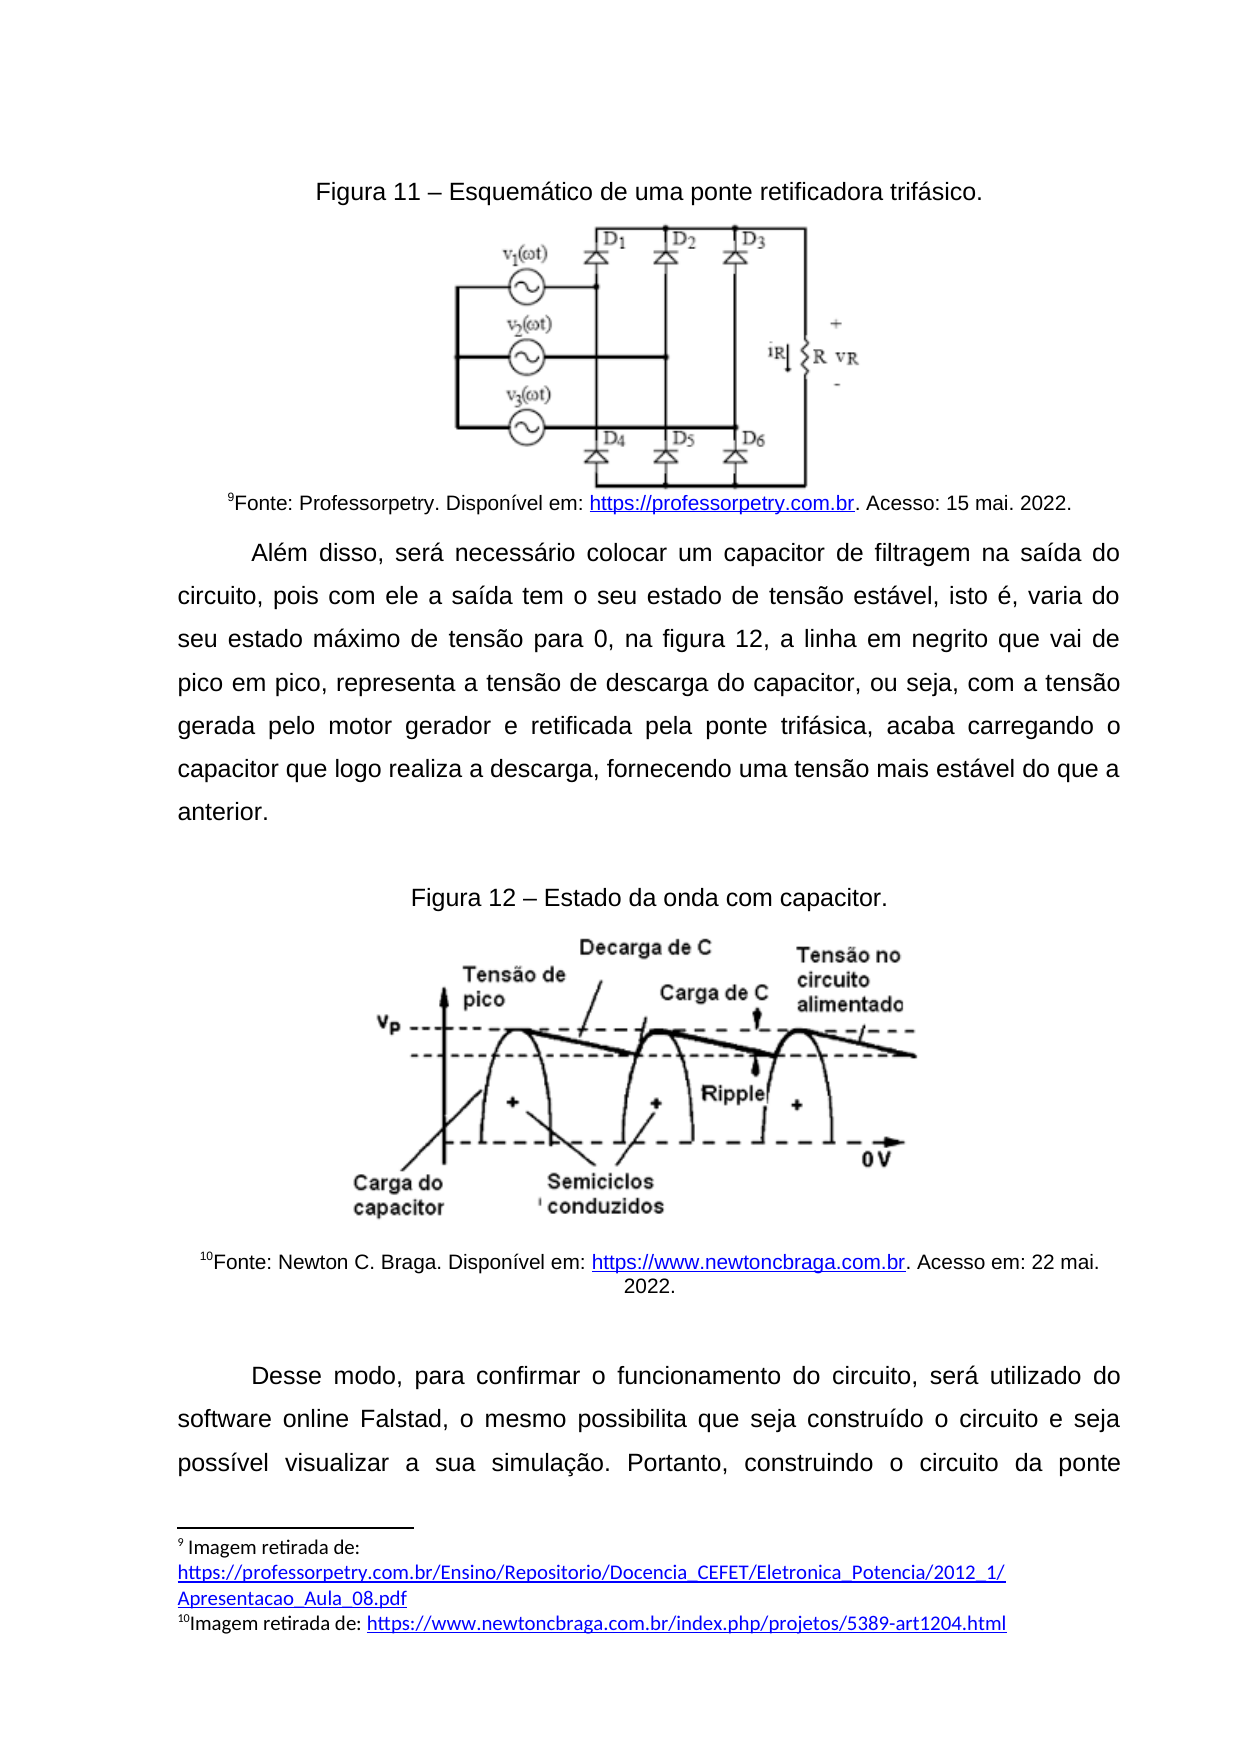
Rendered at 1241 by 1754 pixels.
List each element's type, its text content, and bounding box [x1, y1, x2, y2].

text Figura 12 – Estado da onda com capacitor. [177, 883, 1122, 912]
text Fonte: Newton C. Braga. Disponível em: https://www.newtoncbraga.com.br. Acesso em: 22 mai. 2022. [177, 1249, 1122, 1297]
text Figura 11 – Esquemático de uma ponte retificadora trifásico. [177, 177, 1122, 206]
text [177, 1361, 1122, 1476]
text Além disso, será necessário colocar um capacitor de filtragem na saída do circuito, pois com ele a saída tem o seu estado de tensão estável, isto é, varia do seu estado máximo de tensão para 0, na figura 12, a linha em negrito que vai de pico em pico, representa a tensão de descarga do capacitor, ou seja, com a tensão gerada pelo motor gerador e retificada pela ponte trifásica, acaba carregando o capacitor que logo realiza a descarga, fornecendo uma tensão mais estável do que a anterior. [177, 538, 1122, 826]
picture [433, 206, 867, 491]
picture [352, 912, 947, 1250]
text Fonte: Professorpetry. Disponível em: https://professorpetry.com.br. Acesso: 15 mai. 2022. [177, 490, 1122, 514]
